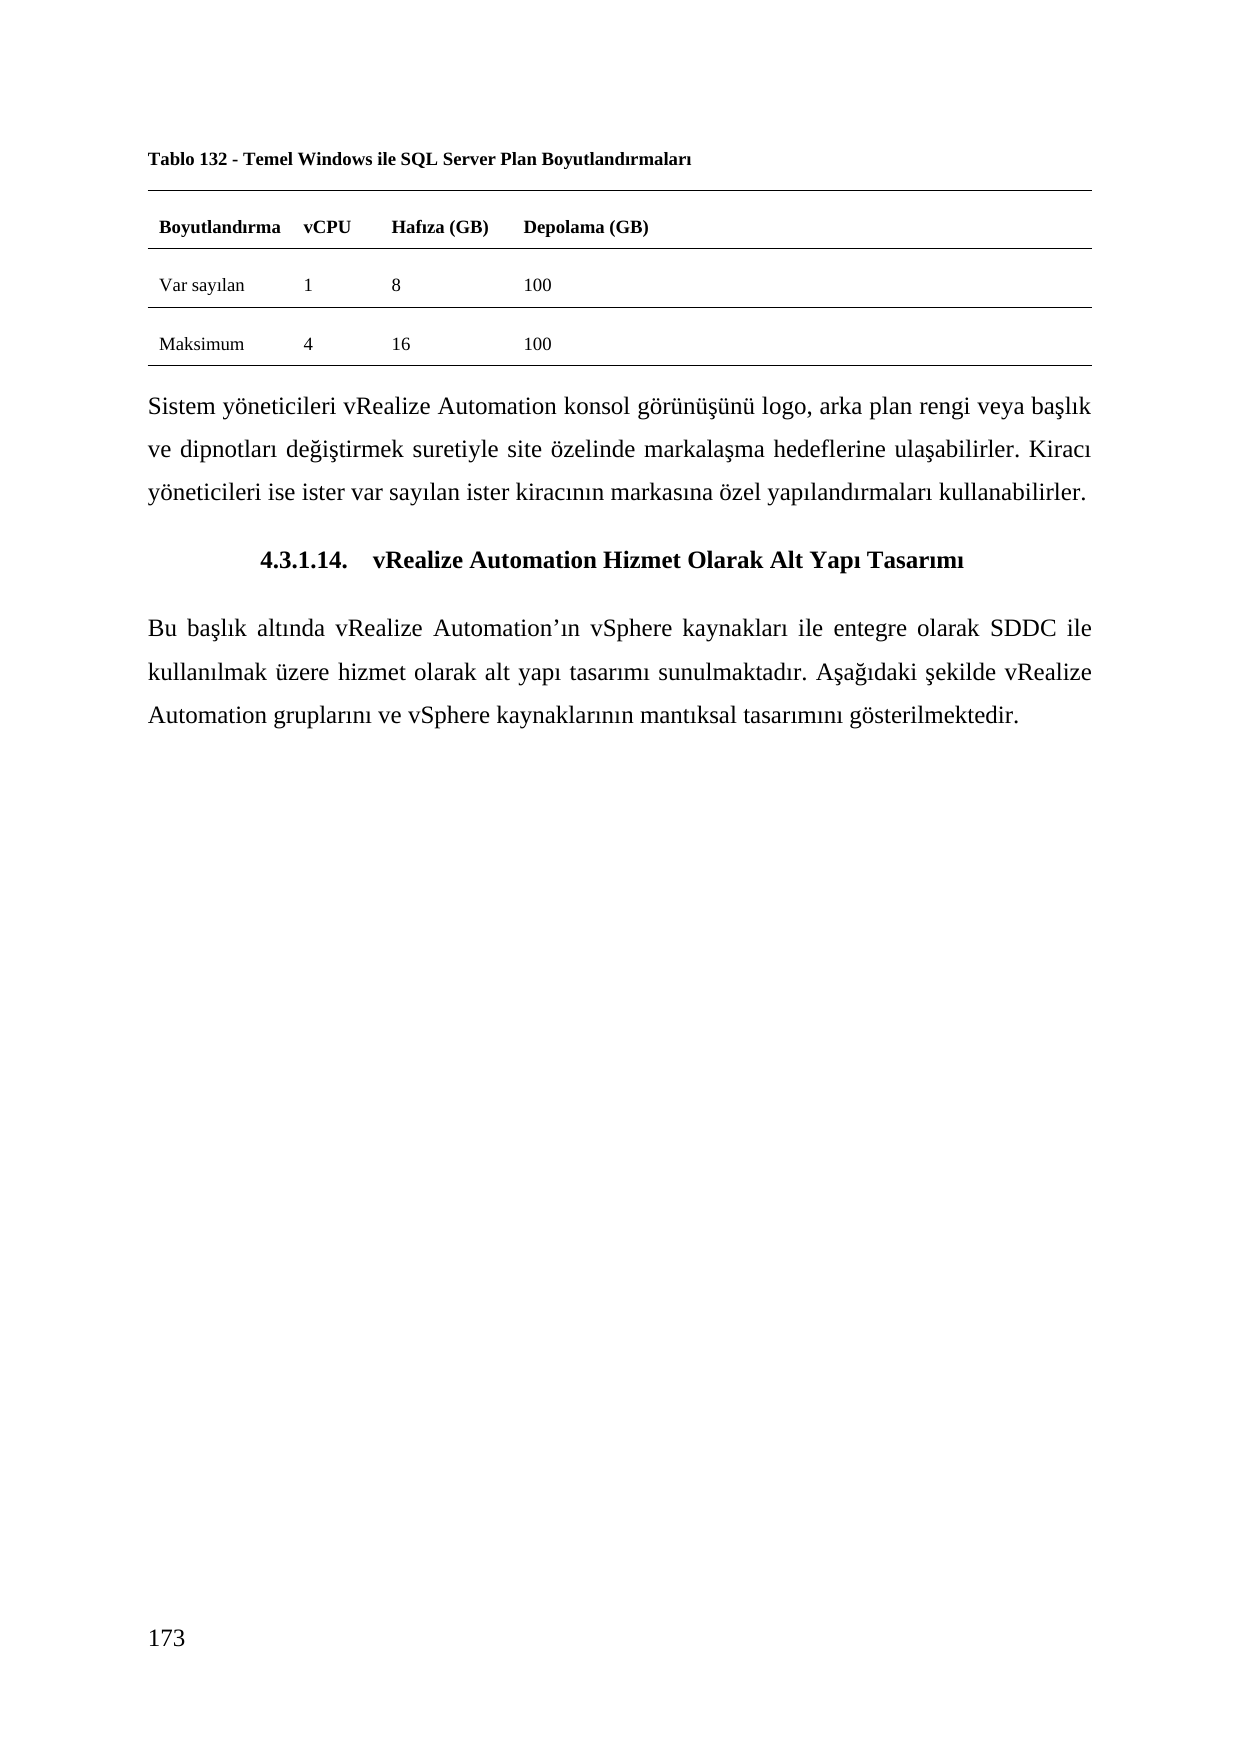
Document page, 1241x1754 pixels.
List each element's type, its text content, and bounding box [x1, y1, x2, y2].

text Bu başlık altında vRealize Automation’ın vSphere kaynakları ile entegre olarak SDDC ile kullanılmak üzere hizmet olarak alt yapı tasarımı sunulmaktadır. Aşağıdaki şekilde vRealize Automation gruplarını ve vSphere kaynaklarının mantıksal tasarımını gösterilmektedir. [148, 613, 1093, 728]
list vRealize Automation Hizmet Olarak Alt Yapı Tasarımı [260, 545, 1093, 574]
text Sistem yöneticileri vRealize Automation konsol görünüşünü logo, arka plan rengi veya başlık ve dipnotları değiştirmek suretiyle site özelinde markalaşma hedeflerine ulaşabilirler. Kiracı yöneticileri ise ister var sayılan ister kiracının markasına özel yapılandırmaları kullanabilirler. [148, 391, 1093, 506]
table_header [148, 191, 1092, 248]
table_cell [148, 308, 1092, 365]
text Tablo 132 - Temel Windows ile SQL Server Plan Boyutlandırmaları [148, 148, 1093, 169]
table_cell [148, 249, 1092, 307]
